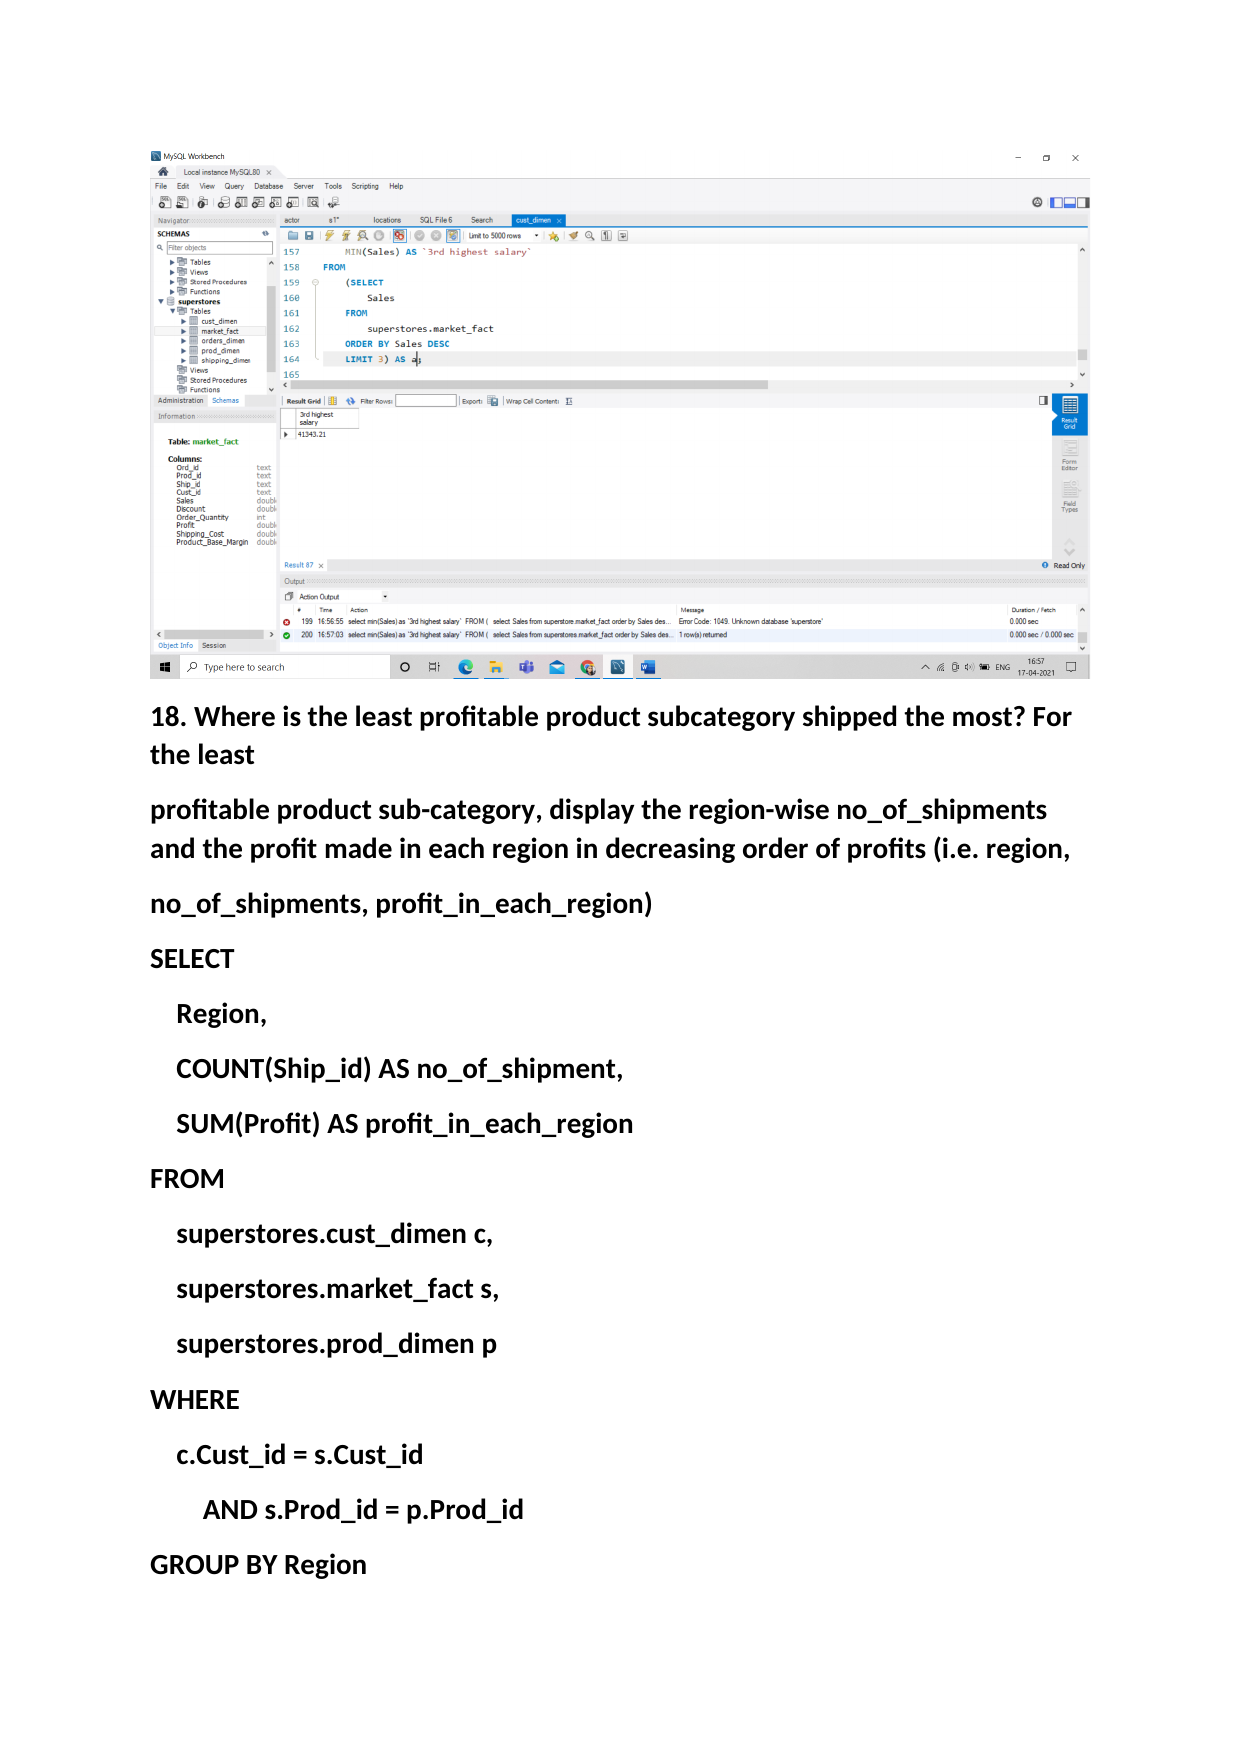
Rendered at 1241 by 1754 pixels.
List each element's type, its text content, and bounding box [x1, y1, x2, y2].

text superstores.prod_dimen p [150, 1326, 1090, 1361]
text GROUP BY Region [150, 1546, 1090, 1582]
text COUNT(Ship_id) AS no_of_shipment, [150, 1050, 1090, 1086]
text SUM(Profit) AS profit_in_each_region [150, 1105, 1090, 1141]
text superstores.market_fact s, [150, 1271, 1090, 1306]
text WHERE [150, 1381, 1090, 1416]
text SELECT [150, 940, 1090, 976]
text Region, [150, 995, 1090, 1031]
text profitable product sub-category, display the region-wise no_of_shipments and the profit made in each region in decreasing order of profits (i.e. region, [150, 791, 1090, 865]
text FROM [150, 1160, 1090, 1196]
text AND s.Prod_id = p.Prod_id [150, 1491, 1090, 1527]
text 18. Where is the least profitable product subcategory shipped the most? For the least [150, 698, 1090, 772]
picture [150, 150, 1091, 679]
text no_of_shipments, profit_in_each_region) [150, 885, 1090, 920]
text c.Cust_id = s.Cust_id [150, 1436, 1090, 1471]
text superstores.cust_dimen c, [150, 1215, 1090, 1251]
